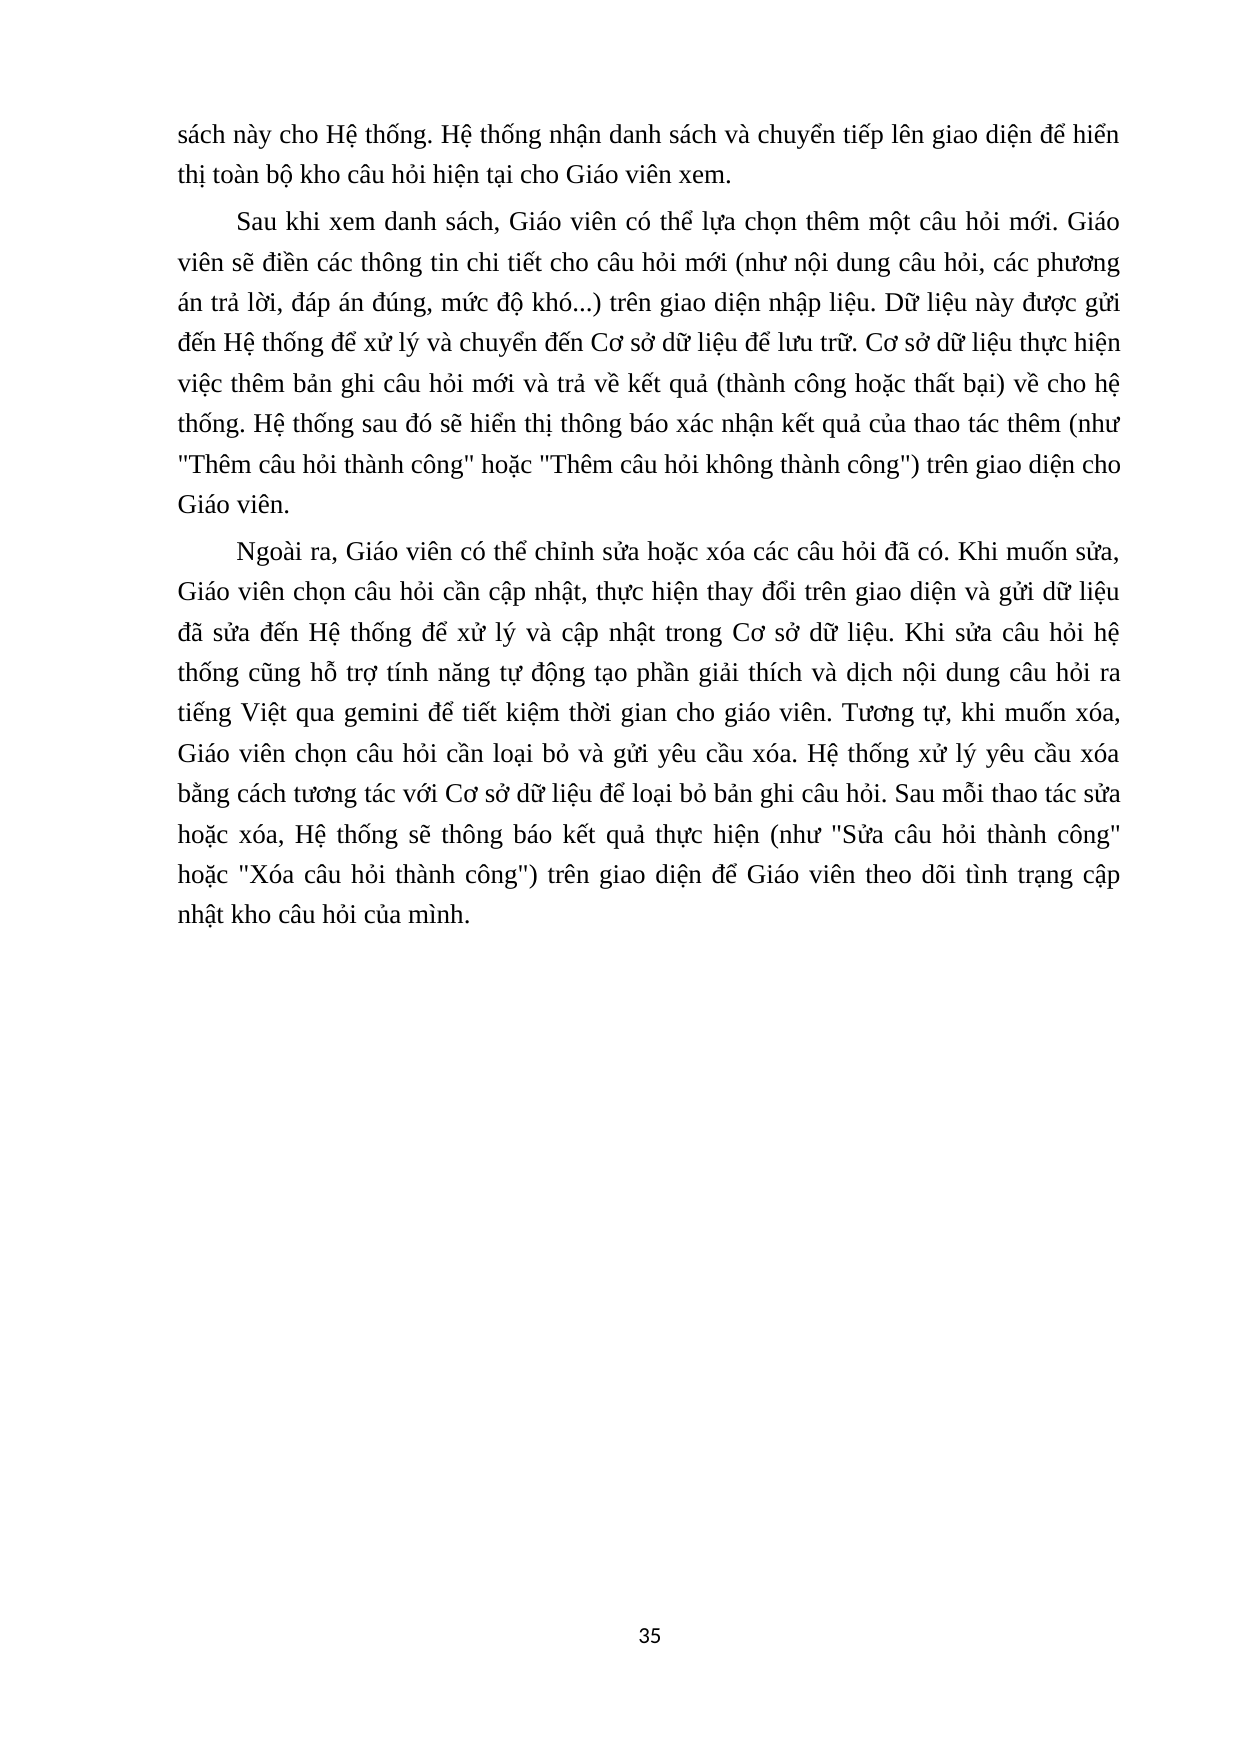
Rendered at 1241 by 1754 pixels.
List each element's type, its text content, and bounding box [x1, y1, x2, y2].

text Sau khi xem danh sách, Giáo viên có thể lựa chọn thêm một câu hỏi mới. Giáo viên sẽ điền các thông tin chi tiết cho câu hỏi mới (như nội dung câu hỏi, các phương án trả lời, đáp án đúng, mức độ khó...) trên giao diện nhập liệu. Dữ liệu này được gửi đến Hệ thống để xử lý và chuyển đến Cơ sở dữ liệu để lưu trữ. Cơ sở dữ liệu thực hiện việc thêm bản ghi câu hỏi mới và trả về kết quả (thành công hoặc thất bại) về cho hệ thống. Hệ thống sau đó sẽ hiển thị thông báo xác nhận kết quả của thao tác thêm (như "Thêm câu hỏi thành công" hoặc "Thêm câu hỏi không thành công") trên giao diện cho Giáo viên. [177, 205, 1122, 519]
text Ngoài ra, Giáo viên có thể chỉnh sửa hoặc xóa các câu hỏi đã có. Khi muốn sửa, Giáo viên chọn câu hỏi cần cập nhật, thực hiện thay đổi trên giao diện và gửi dữ liệu đã sửa đến Hệ thống để xử lý và cập nhật trong Cơ sở dữ liệu. Khi sửa câu hỏi hệ thống cũng hỗ trợ tính năng tự động tạo phần giải thích và dịch nội dung câu hỏi ra tiếng Việt qua gemini để tiết kiệm thời gian cho giáo viên. Tương tự, khi muốn xóa, Giáo viên chọn câu hỏi cần loại bỏ và gửi yêu cầu xóa. Hệ thống xử lý yêu cầu xóa bằng cách tương tác với Cơ sở dữ liệu để loại bỏ bản ghi câu hỏi. Sau mỗi thao tác sửa hoặc xóa, Hệ thống sẽ thông báo kết quả thực hiện (như "Sửa câu hỏi thành công" hoặc "Xóa câu hỏi thành công") trên giao diện để Giáo viên theo dõi tình trạng cập nhật kho câu hỏi của mình. [177, 535, 1122, 930]
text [177, 118, 1122, 190]
